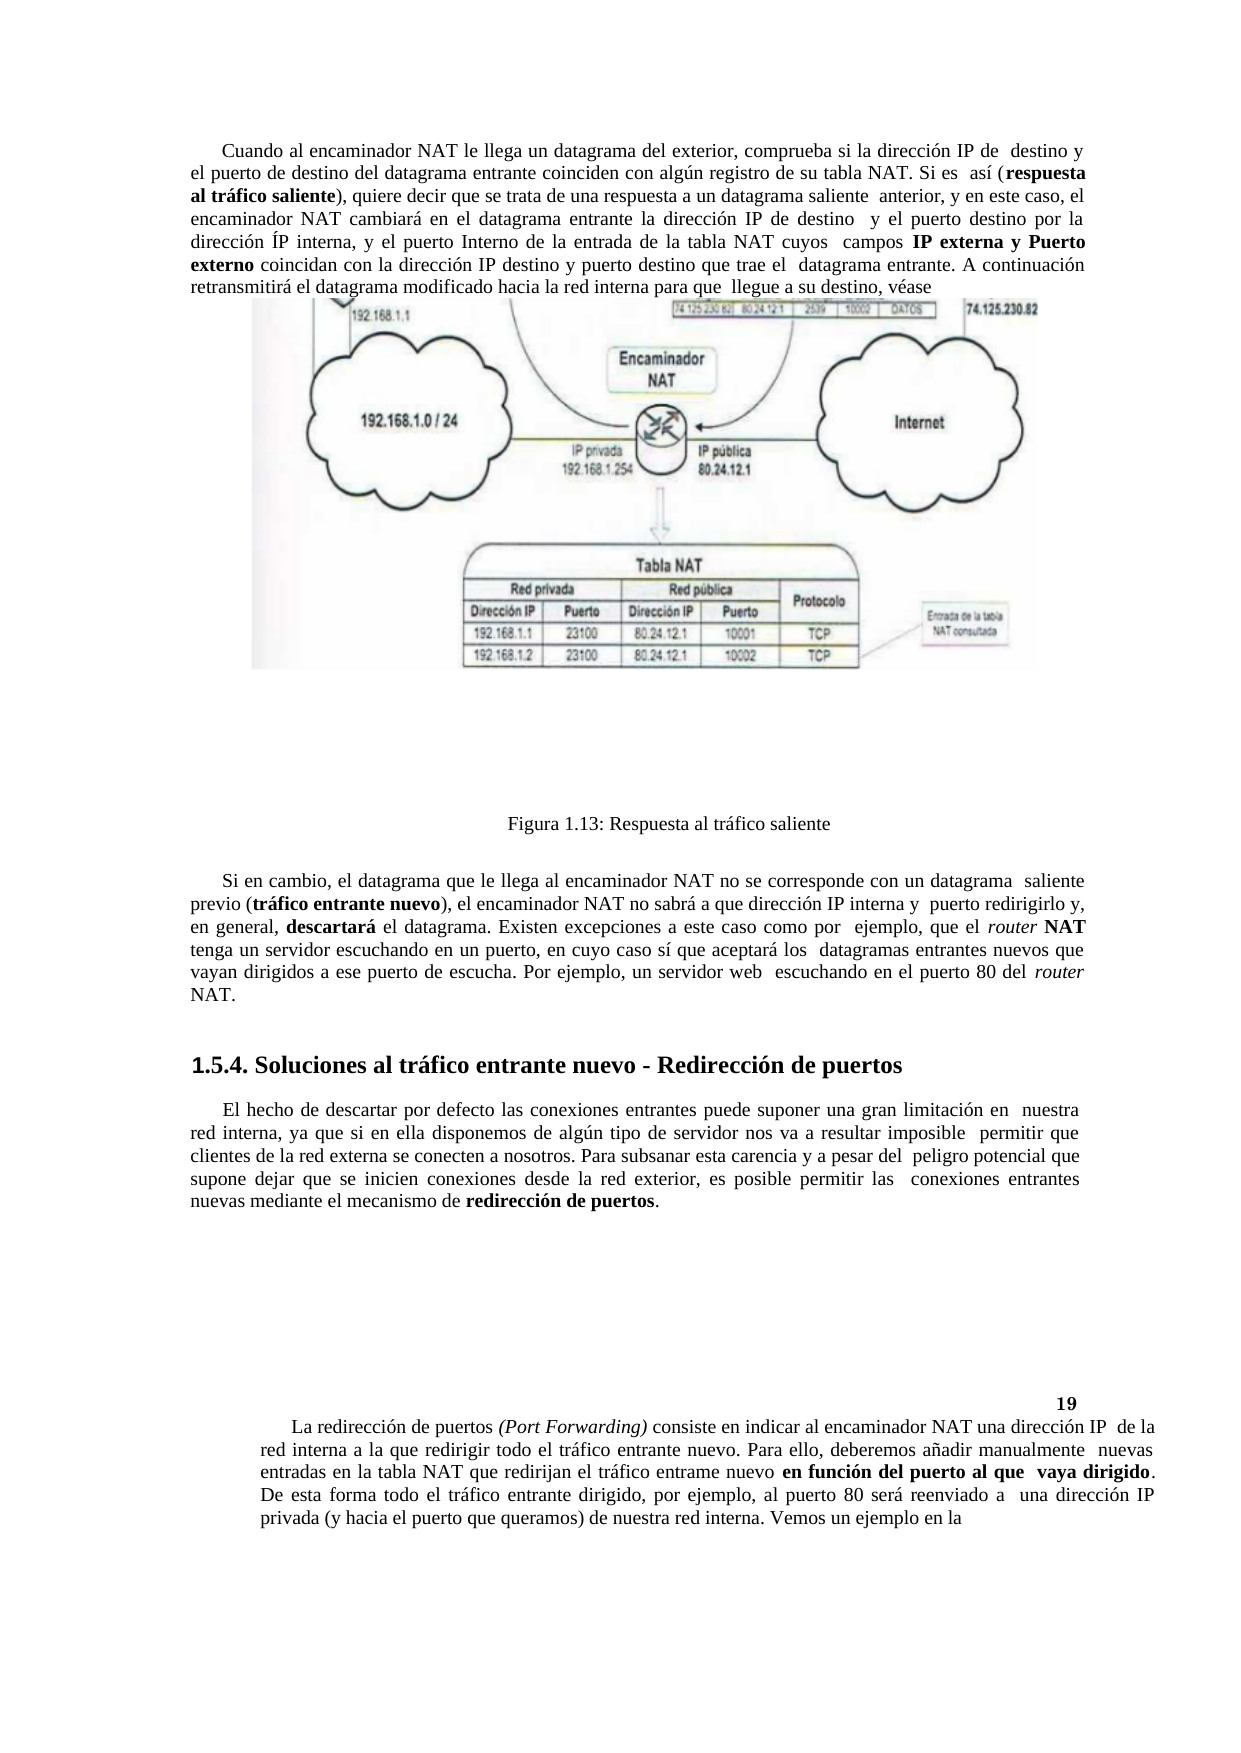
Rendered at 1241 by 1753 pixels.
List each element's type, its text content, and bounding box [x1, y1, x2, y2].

text 19 [85, 1392, 1077, 1415]
text 1.5.4. Soluciones al tráfico entrante nuevo - Redirección de puertos [192, 1051, 1216, 1079]
text Si en cambio, el datagrama que le llega al encaminador NAT no se corresponde con un datagrama saliente previo (tráfico entrante nuevo), el encaminador NAT no sabrá a que dirección IP interna y puerto redirigirlo y, en general, descartará el datagrama. Existen excepciones a este caso como por ejemplo, que el router NAT tenga un servidor escuchando en un puerto, en cuyo caso sí que aceptará los datagramas entrantes nuevos que vayan dirigidos a ese puerto de escucha. Por ejemplo, un servidor web escuchando en el puerto 80 del router NAT. [190, 869, 1086, 1006]
text El hecho de descartar por defecto las conexiones entrantes puede suponer una gran limitación en nuestra red interna, ya que si en ella disponemos de algún tipo de servidor nos va a resultar imposible permitir que clientes de la red externa se conecten a nosotros. Para subsanar esta carencia y a pesar del peligro potencial que supone dejar que se inicien conexiones desde la red exterior, es posible permitir las conexiones entrantes nuevas mediante el mecanismo de redirección de puertos. [190, 1098, 1081, 1212]
picture [239, 298, 1052, 683]
text La redirección de puertos (Port Forwarding) consiste en indicar al encaminador NAT una dirección IP de la red interna a la que redirigir todo el tráfico entrante nuevo. Para ello, deberemos añadir manualmente nuevas entradas en la tabla NAT que redirijan el tráfico entrame nuevo en función del puerto al que vaya dirigido. De esta forma todo el tráfico entrante dirigido, por ejemplo, al puerto 80 será reenviado a una dirección IP privada (y hacia el puerto que queramos) de nuestra red interna. Vemos un ejemplo en la [260, 1415, 1156, 1529]
text Figura 1.13: Respuesta al tráfico saliente [85, 812, 831, 835]
text Cuando al encaminador NAT le llega un datagrama del exterior, comprueba si la dirección IP de destino y el puerto de destino del datagrama entrante coinciden con algún registro de su tabla NAT. Si es así (respuesta al tráfico saliente), quiere decir que se trata de una respuesta a un datagrama saliente anterior, y en este caso, el encaminador NAT cambiará en el datagrama entrante la dirección IP de destino y el puerto destino por la dirección ÍP interna, y el puerto Interno de la entrada de la tabla NAT cuyos campos IP externa y Puerto externo coincidan con la dirección IP destino y puerto destino que trae el datagrama entrante. A continuación retransmitirá el datagrama modificado hacia la red interna para que llegue a su destino, véase [190, 138, 1086, 298]
